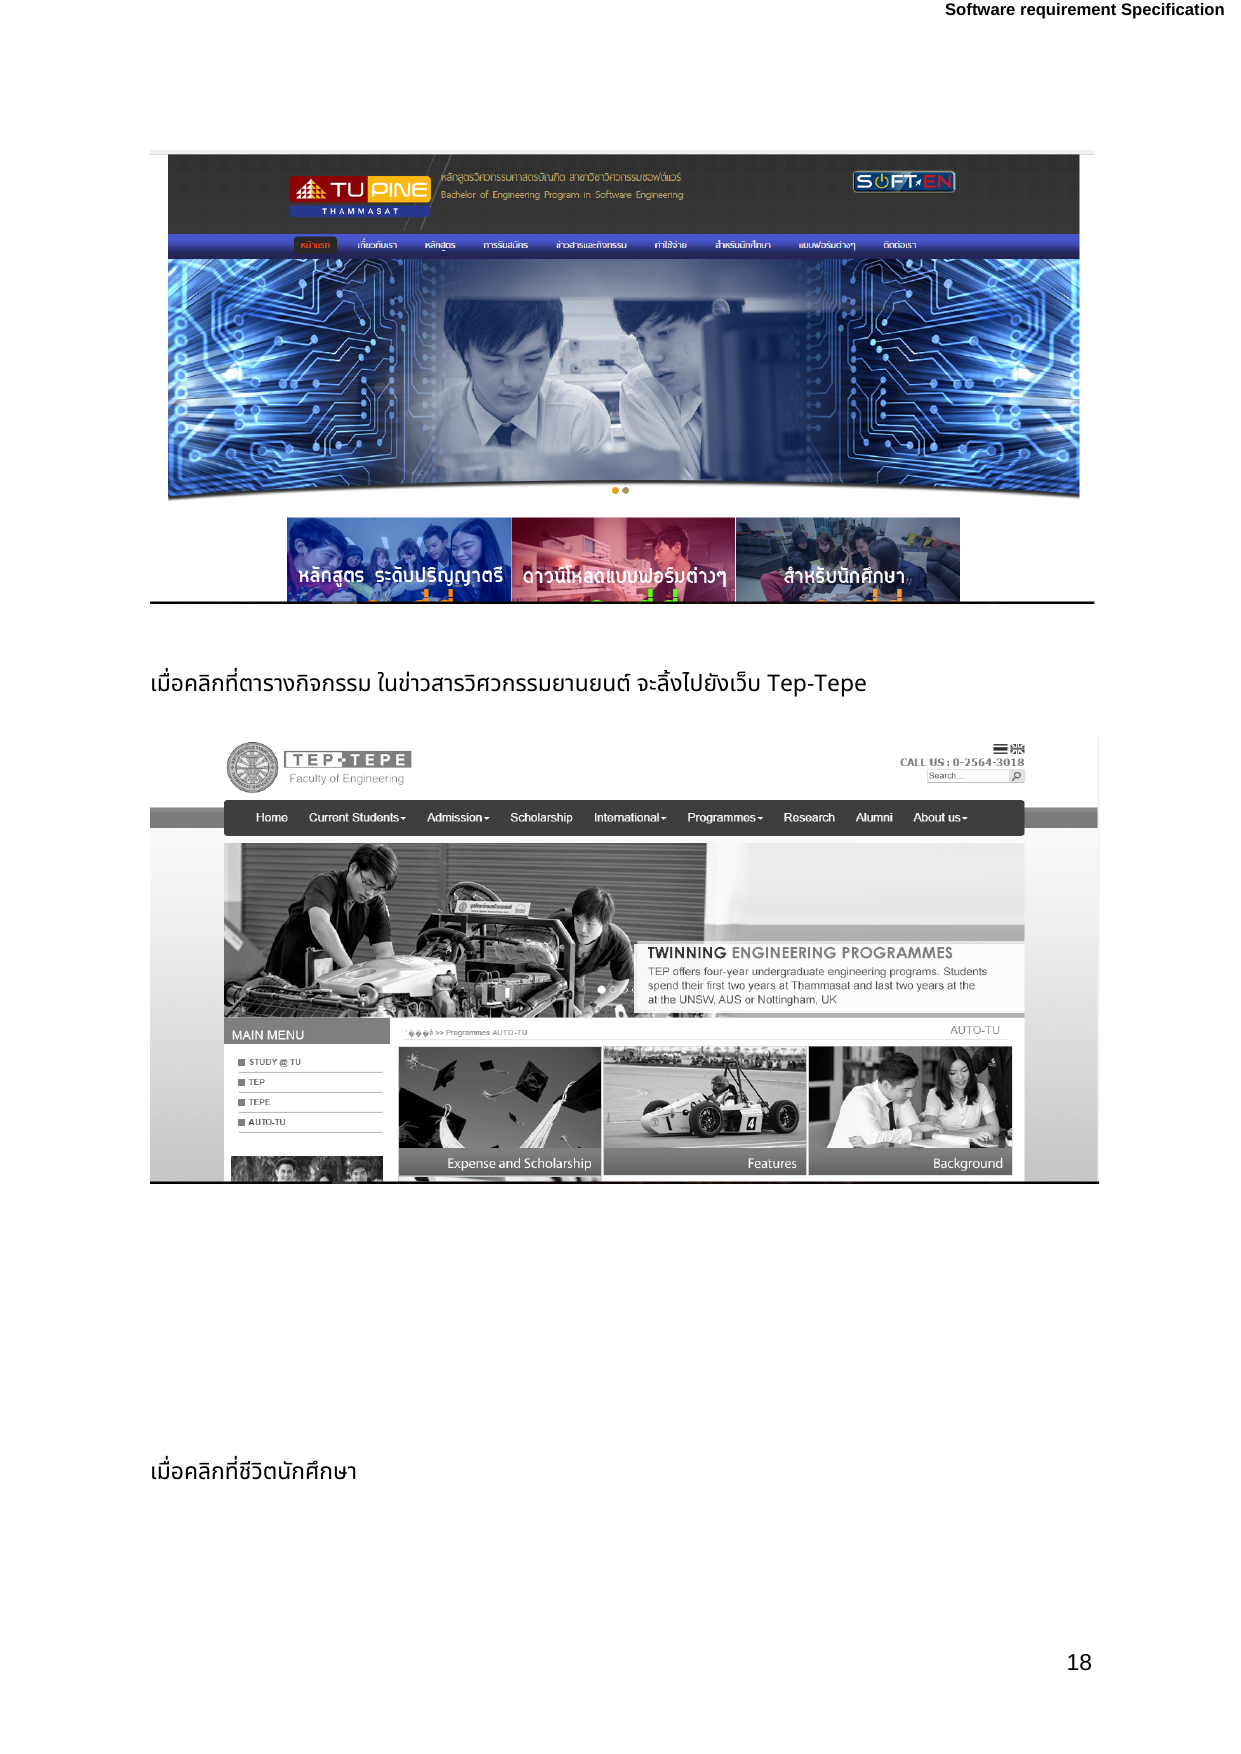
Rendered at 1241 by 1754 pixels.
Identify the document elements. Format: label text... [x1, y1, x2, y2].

picture [150, 736, 1100, 1184]
text เมื่อคลิกที่ชีวิตนักศึกษา [150, 1459, 1090, 1489]
picture [150, 150, 1095, 604]
text เมื่อคลิกที่ตารางกิจกรรม ในข่าวสารวิศวกรรมยานยนต์ จะลิ้งไปยังเว็บ Tep-Tepe [150, 667, 1090, 701]
